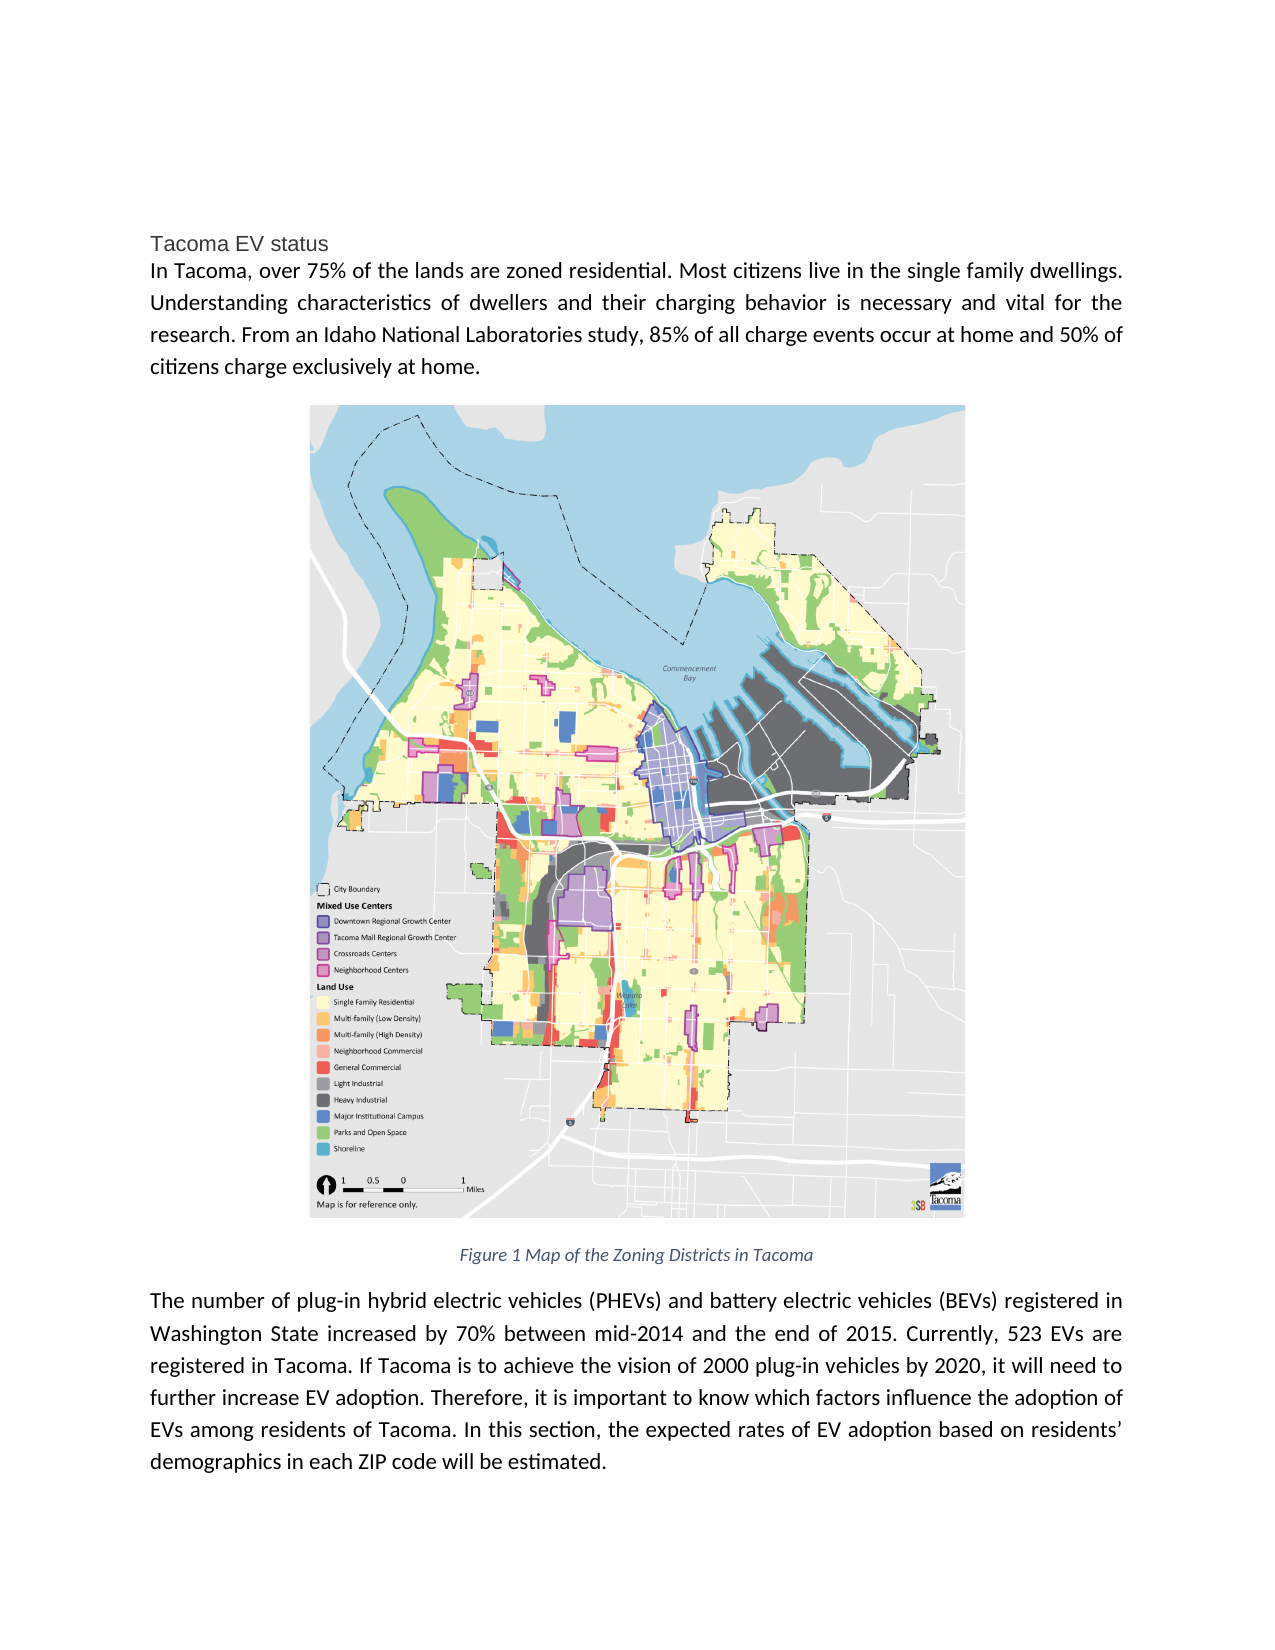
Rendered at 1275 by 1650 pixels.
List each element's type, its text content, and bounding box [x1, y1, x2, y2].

text The number of plug-in hybrid electric vehicles (PHEVs) and battery electric vehicles (BEVs) registered in Washington State increased by 70% between mid-2014 and the end of 2015. Currently, 523 EVs are registered in Tacoma. If Tacoma is to achieve the vision of 2000 plug-in vehicles by 2020, it will need to further increase EV adoption. Therefore, it is important to know which factors influence the adoption of EVs among residents of Tacoma. In this section, the expected rates of EV adoption based on residents’ demographics in each ZIP code will be estimated. [150, 1286, 1125, 1475]
text Figure 1 Map of the Zoning Districts in Tacoma [150, 1243, 1125, 1266]
text In Tacoma, over 75% of the lands are zoned residential. Most citizens live in the single family dwellings. Understanding characteristics of dwellers and their charging behavior is necessary and vital for the research. From an Idaho National Laboratories study, 85% of all charge events occur at home and 50% of citizens charge exclusively at home. [150, 256, 1125, 380]
picture [309, 405, 966, 1218]
text Tacoma EV status [150, 216, 1125, 256]
